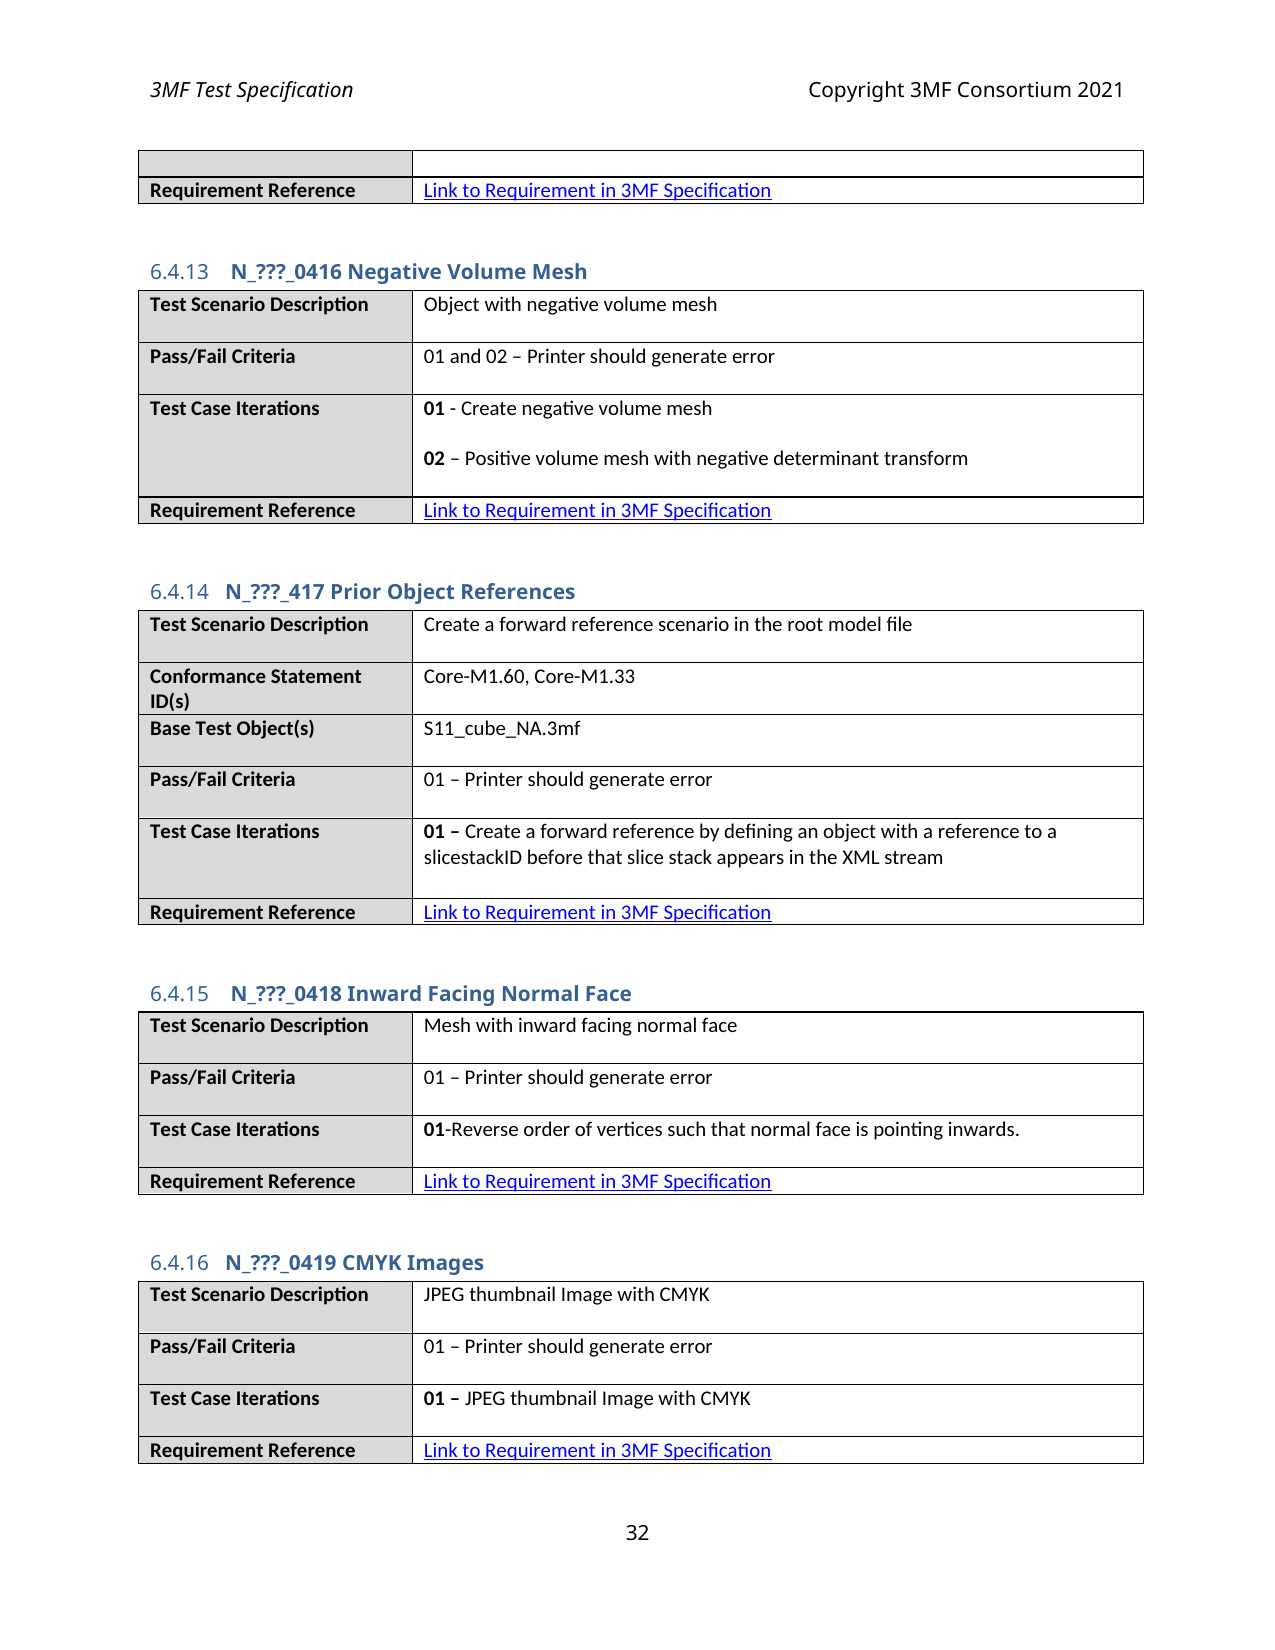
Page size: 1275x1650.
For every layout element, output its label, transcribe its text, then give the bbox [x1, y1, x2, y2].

subtitle N_???_0419 CMYK Images [150, 1248, 1125, 1276]
table_cell Link to Requirement in 3MF Specification [413, 498, 1143, 523]
table_cell Pass/Fail Criteria [139, 343, 412, 394]
table_cell Test Case Iterations [139, 1385, 412, 1436]
table_cell Core-M1.60, Core-M1.33 [413, 663, 1143, 714]
table_cell Requirement Reference [139, 178, 412, 203]
table_cell Link to Requirement in 3MF Specification [413, 178, 1143, 203]
table_cell Requirement Reference [139, 1168, 412, 1193]
table_cell S11_cube_NA.3mf [413, 715, 1143, 766]
table_cell Conformance Statement ID(s) [139, 663, 412, 714]
table_cell Link to Requirement in 3MF Specification [413, 1437, 1143, 1463]
table_cell Requirement Reference [139, 498, 412, 523]
table_cell Test Case Iterations [139, 1116, 412, 1167]
table_cell Requirement Reference [139, 899, 412, 924]
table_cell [139, 151, 412, 176]
table_header JPEG thumbnail Image with CMYK [413, 1282, 1143, 1332]
table_cell 01 – Printer should generate error [413, 1064, 1143, 1115]
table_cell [413, 151, 1143, 176]
table_header Mesh with inward facing normal face [413, 1013, 1143, 1063]
table_cell 01-Reverse order of vertices such that normal face is pointing inwards. [413, 1116, 1143, 1167]
table_cell Link to Requirement in 3MF Specification [413, 899, 1143, 924]
table_cell Pass/Fail Criteria [139, 1064, 412, 1115]
table_header Test Scenario Description [139, 1013, 412, 1063]
table_header Test Scenario Description [139, 1282, 412, 1332]
table_cell Pass/Fail Criteria [139, 1334, 412, 1384]
table_cell 01 and 02 – Printer should generate error [413, 343, 1143, 394]
table_cell Test Case Iterations [139, 395, 412, 496]
table_cell Test Case Iterations [139, 819, 412, 898]
table_cell 01 – Printer should generate error [413, 1334, 1143, 1384]
table_cell Base Test Object(s) [139, 715, 412, 766]
table_header Test Scenario Description [139, 611, 412, 662]
table_header Create a forward reference scenario in the root model file [413, 611, 1143, 662]
subtitle N_???_417 Prior Object References [150, 577, 1125, 606]
table_header Object with negative volume mesh [413, 291, 1143, 342]
table_cell Link to Requirement in 3MF Specification [413, 1168, 1143, 1193]
table_cell Requirement Reference [139, 1437, 412, 1463]
table_cell 01 – Create a forward reference by defining an object with a reference to a slicestackID before that slice stack appears in the XML stream [413, 819, 1143, 898]
table_cell Pass/Fail Criteria [139, 767, 412, 817]
subtitle N_???_0416 Negative Volume Mesh [150, 257, 1125, 286]
table_cell 01 – Printer should generate error [413, 767, 1143, 817]
table_cell 01 - Create negative volume mesh 02 – Positive volume mesh with negative determinant transform [413, 395, 1143, 496]
subtitle N_???_0418 Inward Facing Normal Face [150, 979, 1125, 1007]
table_cell 01 – JPEG thumbnail Image with CMYK [413, 1385, 1143, 1436]
table_header Test Scenario Description [139, 291, 412, 342]
